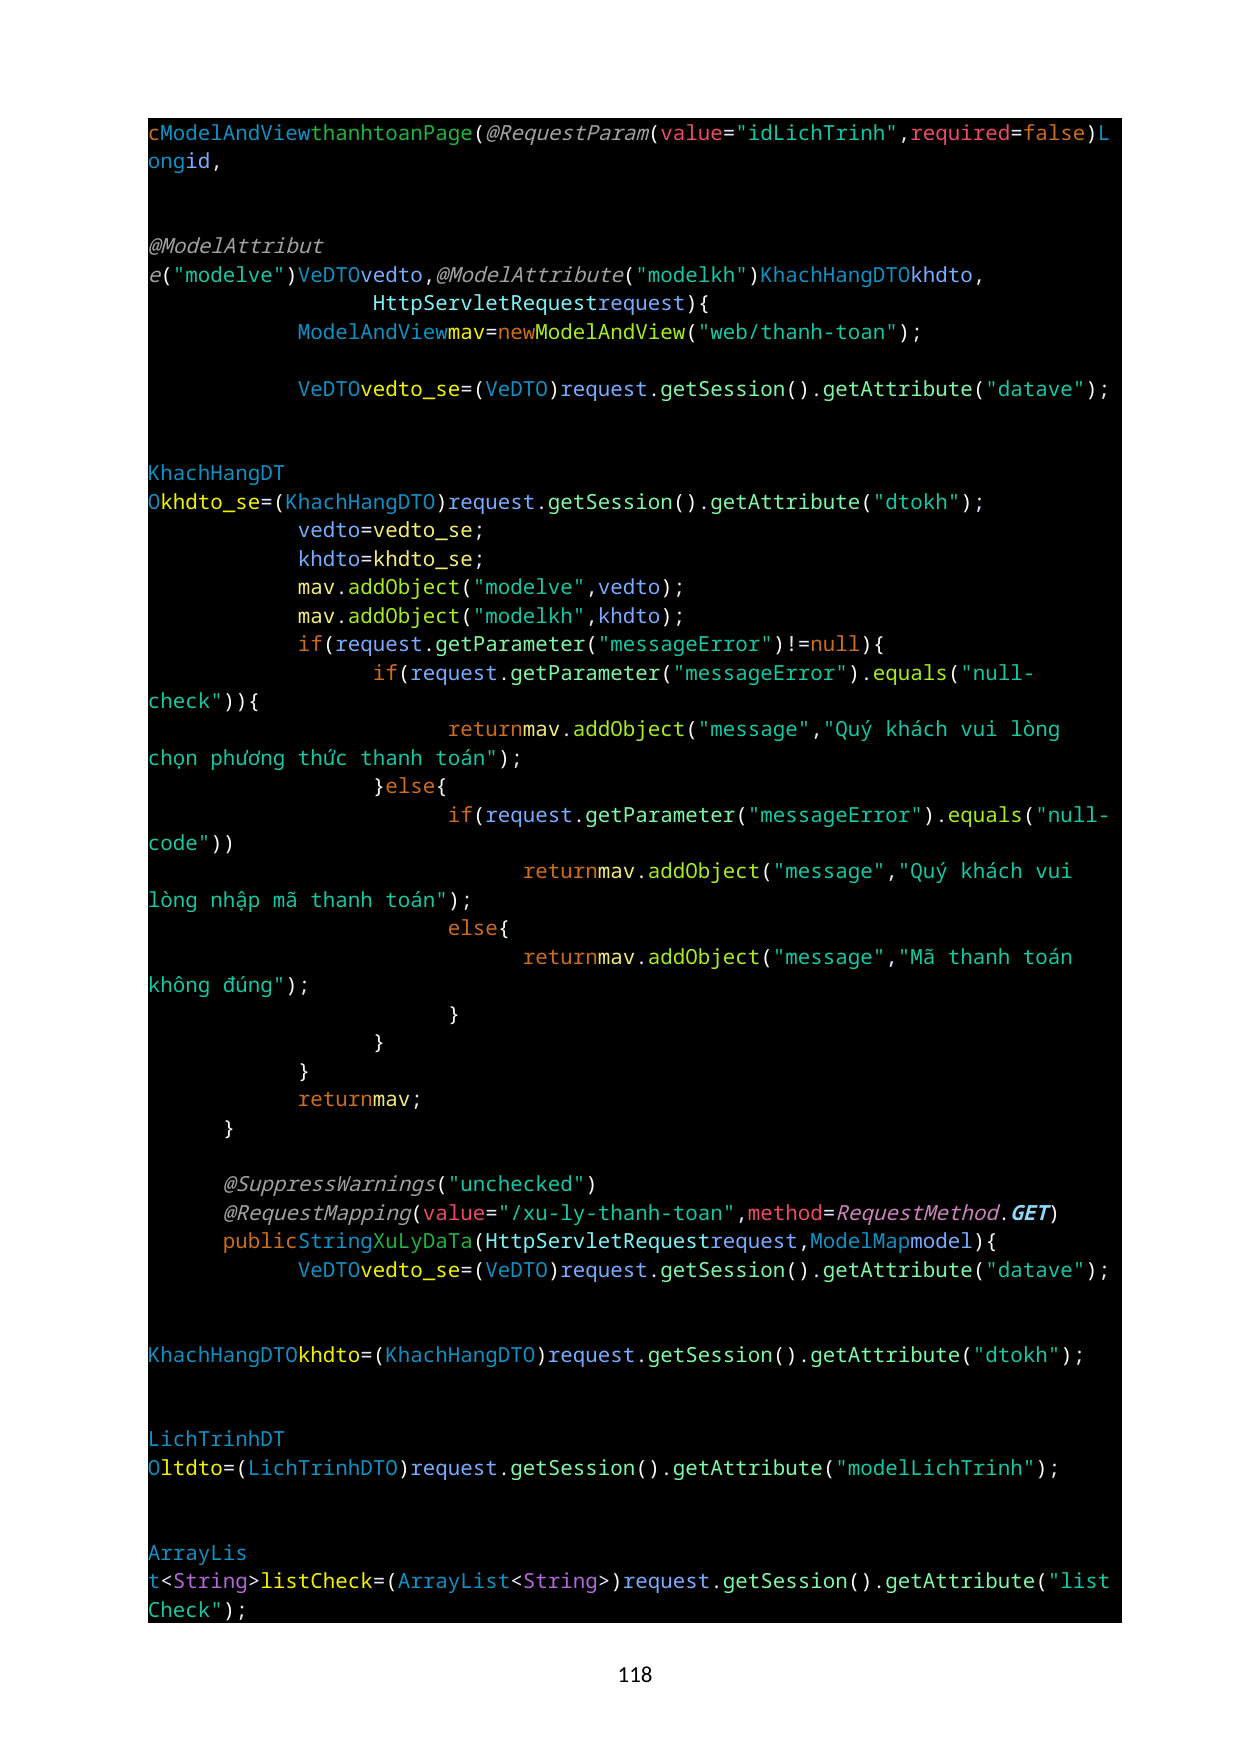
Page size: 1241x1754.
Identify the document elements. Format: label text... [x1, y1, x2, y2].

text ModelAndViewmav=newModelAndView("web/thanh-toan"); [148, 317, 1122, 345]
text KhachHangDTOkhdto=(KhachHangDTO)request.getSession().getAttribute("dtokh"); [148, 1283, 1122, 1368]
text VeDTOvedto_se=(VeDTO)request.getSession().getAttribute("datave"); [148, 1255, 1122, 1283]
text if(request.getParameter("messageError").equals("null-check")){ [148, 658, 1122, 714]
text if(request.getParameter("messageError")!=null){ [148, 629, 1122, 658]
text khdto=khdto_se; [148, 544, 1122, 572]
text VeDTOvedto_se=(VeDTO)request.getSession().getAttribute("datave"); [148, 374, 1122, 402]
text ArrayList<String>listCheck=(ArrayList<String>)request.getSession().getAttribute("listCheck"); [148, 1481, 1122, 1623]
text @RequestMapping(value="/xu-ly-thanh-toan",method=RequestMethod.GET) [148, 1198, 1122, 1226]
text publicStringXuLyDaTa(HttpServletRequestrequest,ModelMapmodel){ [148, 1226, 1122, 1255]
text returnmav.addObject("message","Quý khách vui lòng nhập mã thanh toán"); [148, 857, 1122, 913]
text } [148, 999, 1122, 1027]
text LichTrinhDTOltdto=(LichTrinhDTO)request.getSession().getAttribute("modelLichTrinh"); [148, 1368, 1122, 1481]
text @ModelAttribute("modelve")VeDTOvedto,@ModelAttribute("modelkh")KhachHangDTOkhdto, [148, 175, 1122, 288]
text else{ [148, 913, 1122, 942]
text HttpServletRequestrequest){ [148, 288, 1122, 317]
text KhachHangDTOkhdto_se=(KhachHangDTO)request.getSession().getAttribute("dtokh"); [148, 402, 1122, 515]
text mav.addObject("modelve",vedto); [148, 572, 1122, 601]
text returnmav.addObject("message","Quý khách vui lòng chọn phương thức thanh toán"); [148, 714, 1122, 771]
text if(request.getParameter("messageError").equals("null-code")) [148, 800, 1122, 857]
text }else{ [148, 771, 1122, 800]
text } [148, 1027, 1122, 1056]
text } [148, 1113, 1122, 1141]
text @SuppressWarnings("unchecked") [148, 1169, 1122, 1198]
text mav.addObject("modelkh",khdto); [148, 601, 1122, 629]
text returnmav; [148, 1084, 1122, 1113]
text vedto=vedto_se; [148, 515, 1122, 544]
text } [148, 1056, 1122, 1084]
text returnmav.addObject("message","Mã thanh toán không đúng"); [148, 942, 1122, 999]
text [148, 118, 1122, 175]
